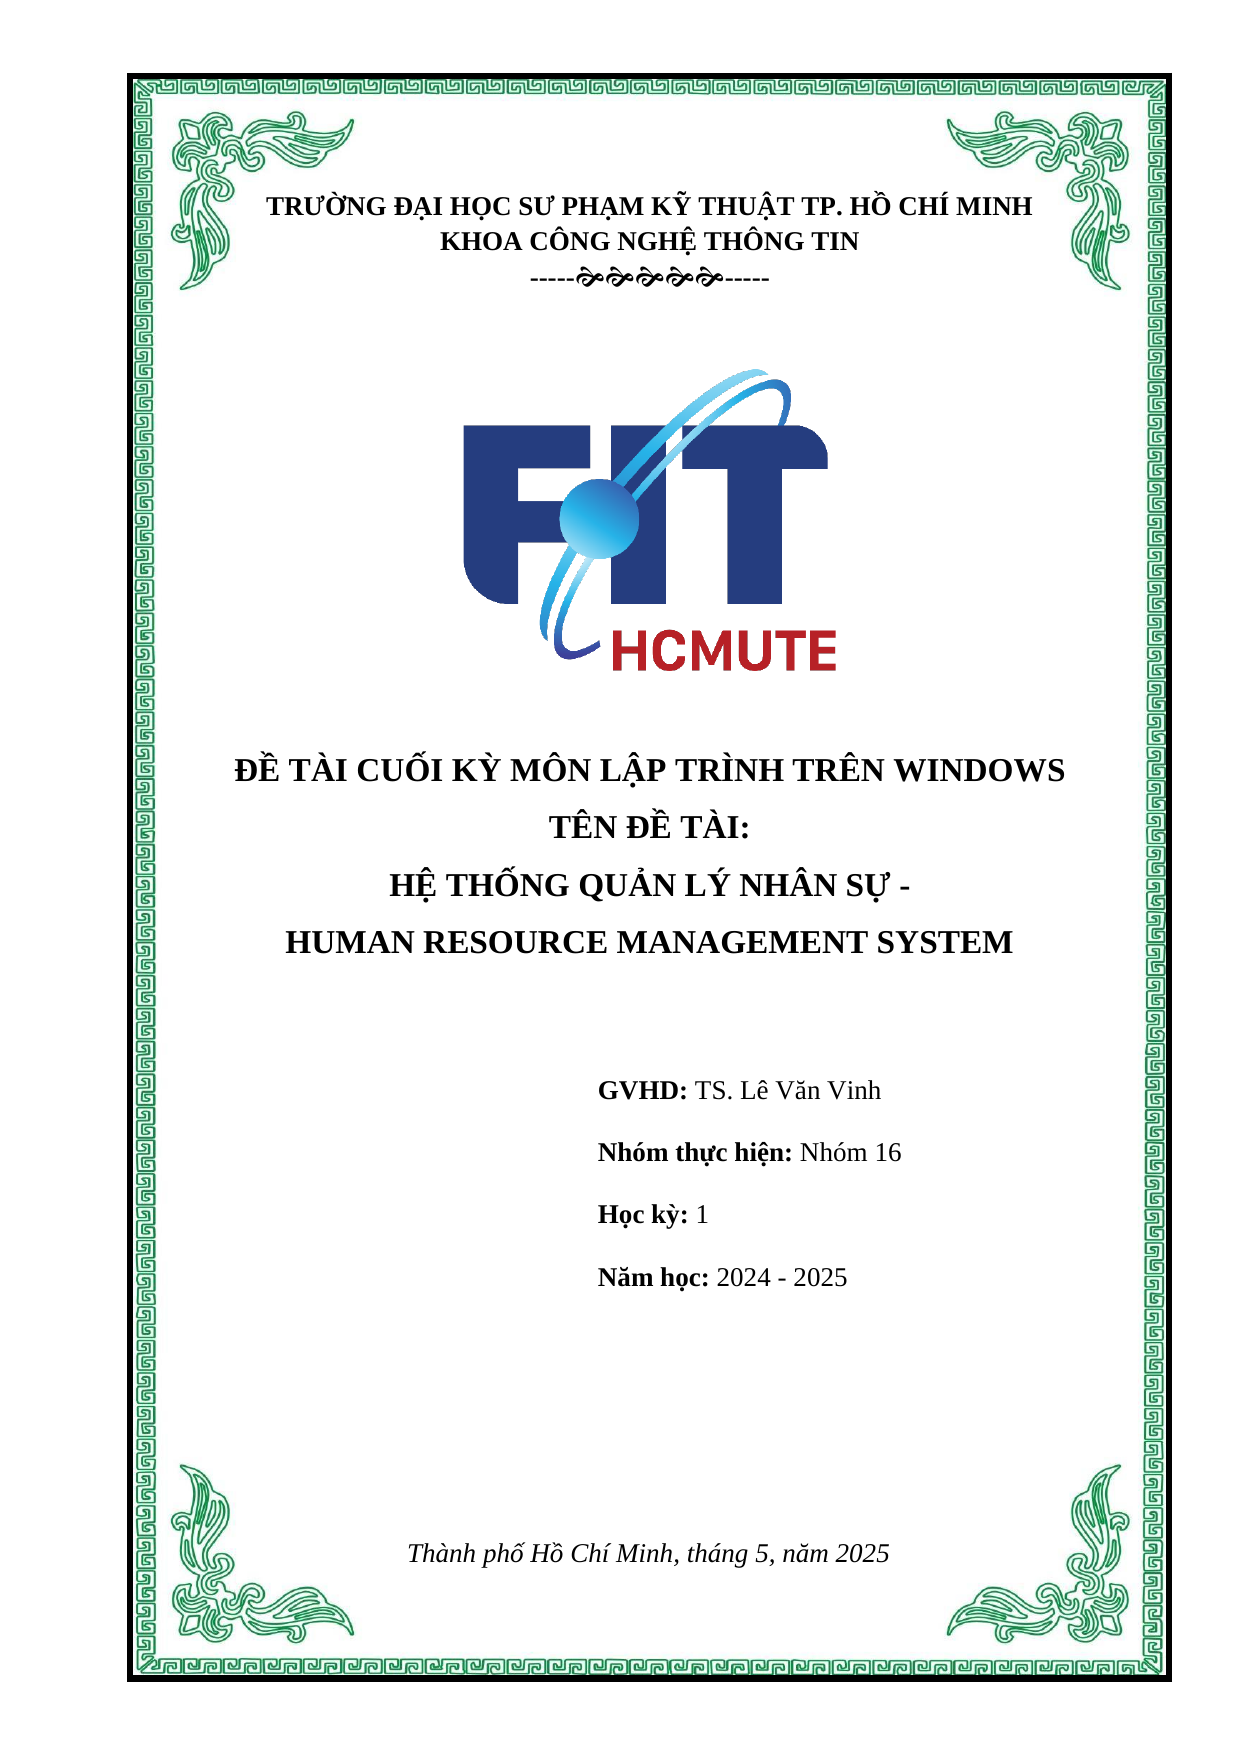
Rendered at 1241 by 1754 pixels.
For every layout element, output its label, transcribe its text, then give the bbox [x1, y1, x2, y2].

text -----🙞🙞🙞🙞🙞----- [148, 261, 1152, 293]
text HỆ THỐNG QUẢN LÝ NHÂN SỰ - [148, 865, 1152, 903]
text HUMAN RESOURCE MANAGEMENT SYSTEM [148, 923, 1152, 961]
text GVHD: TS. Lê Văn Vinh [598, 1074, 1152, 1105]
text TÊN ĐỀ TÀI: [148, 808, 1152, 846]
text Học kỳ: 1 [598, 1198, 1152, 1230]
text Năm học: 2024 - 2025 [598, 1261, 1152, 1292]
text Thành phố Hồ Chí Minh, tháng 5, năm 2025 [148, 1537, 1152, 1569]
picture [133, 79, 1166, 1675]
text Nhóm thực hiện: Nhóm 16 [598, 1136, 1152, 1167]
text KHOA CÔNG NGHỆ THÔNG TIN [148, 225, 1152, 256]
text TRƯỜNG ĐẠI HỌC SƯ PHẠM KỸ THUẬT TP. HỒ CHÍ MINH [148, 189, 1152, 221]
text ĐỀ TÀI CUỐI KỲ MÔN LẬP TRÌNH TRÊN WINDOWS [148, 750, 1152, 788]
